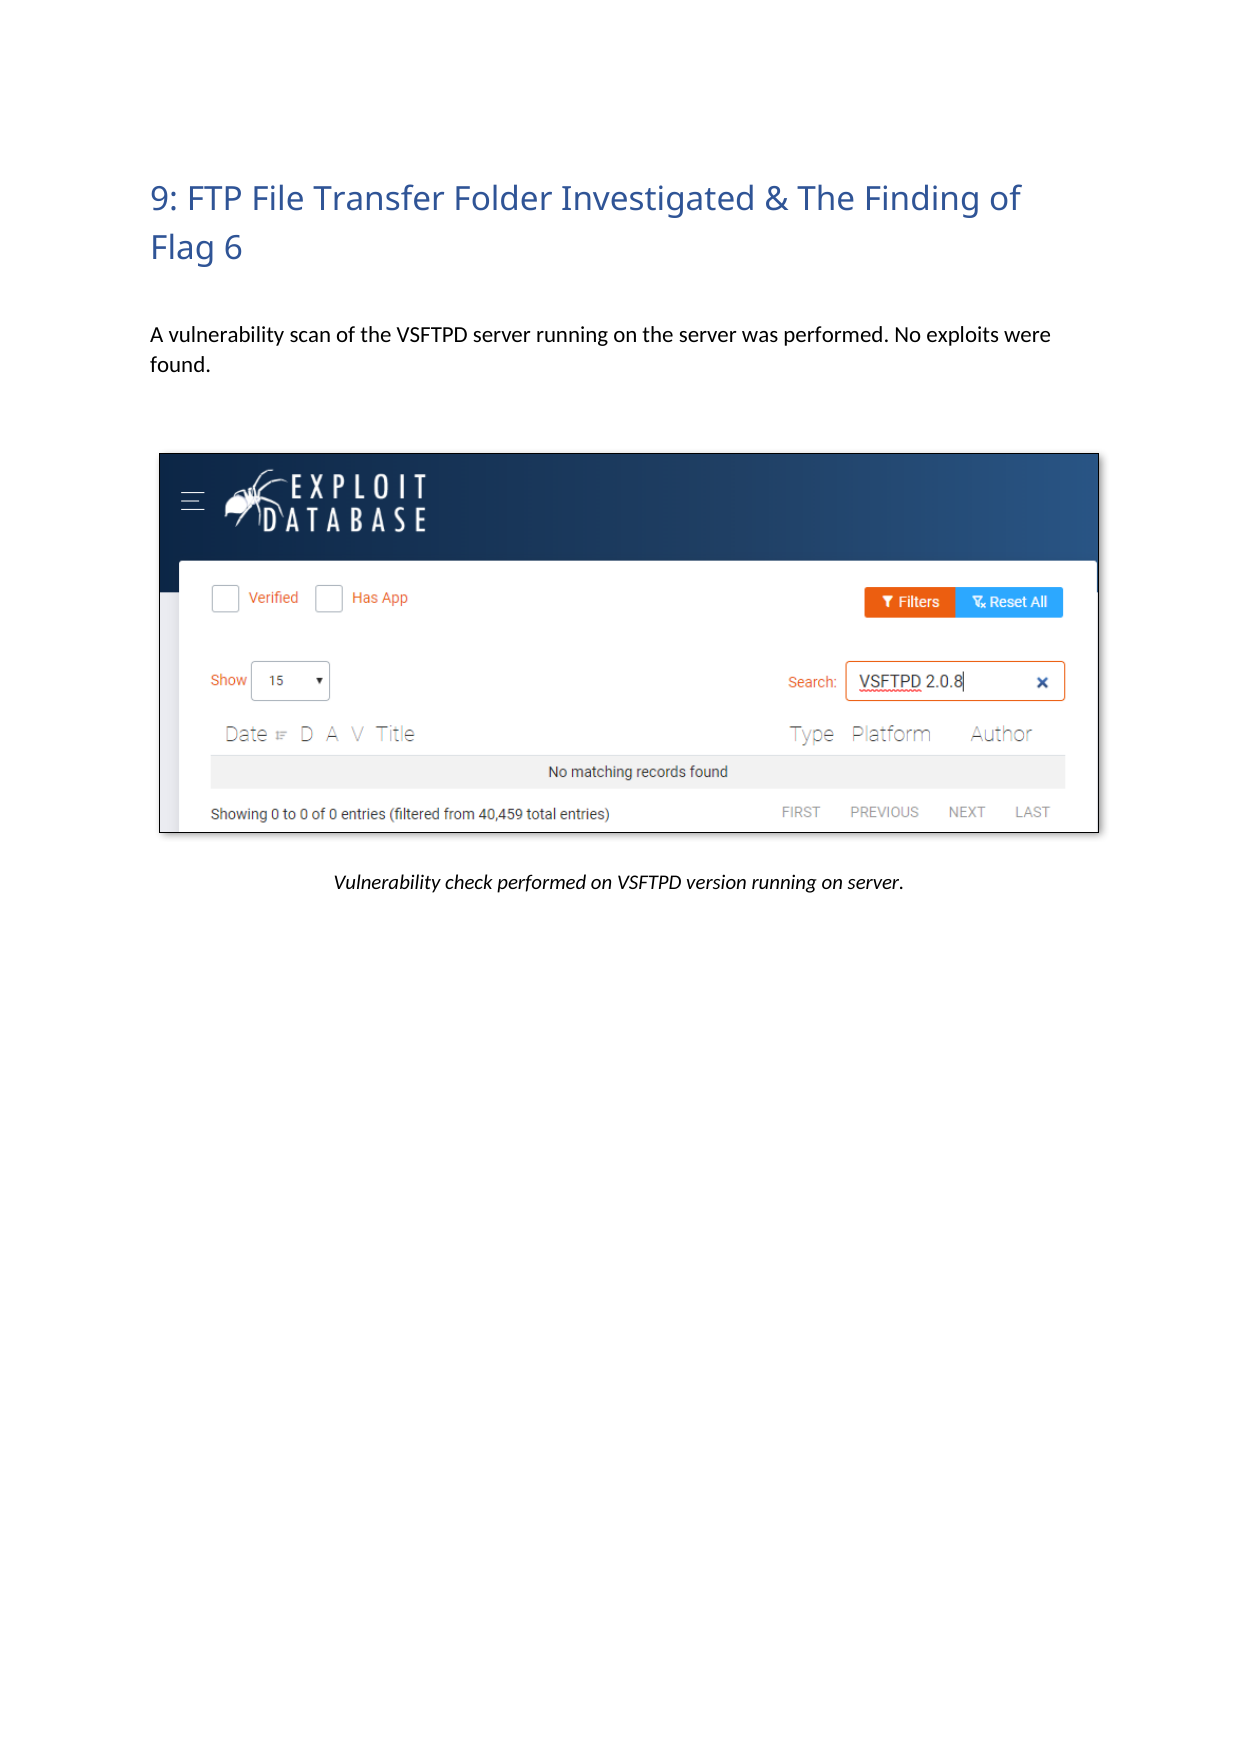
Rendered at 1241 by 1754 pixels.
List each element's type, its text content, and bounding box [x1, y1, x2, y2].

text A vulnerability scan of the VSFTPD server running on the server was performed. No exploits were found. [150, 320, 1090, 378]
picture [160, 454, 1098, 832]
text Vulnerability check performed on VSFTPD version running on server. [150, 869, 1090, 894]
subtitle 9: FTP File Transfer Folder Investigated & The Finding of Flag 6 [150, 175, 1090, 269]
